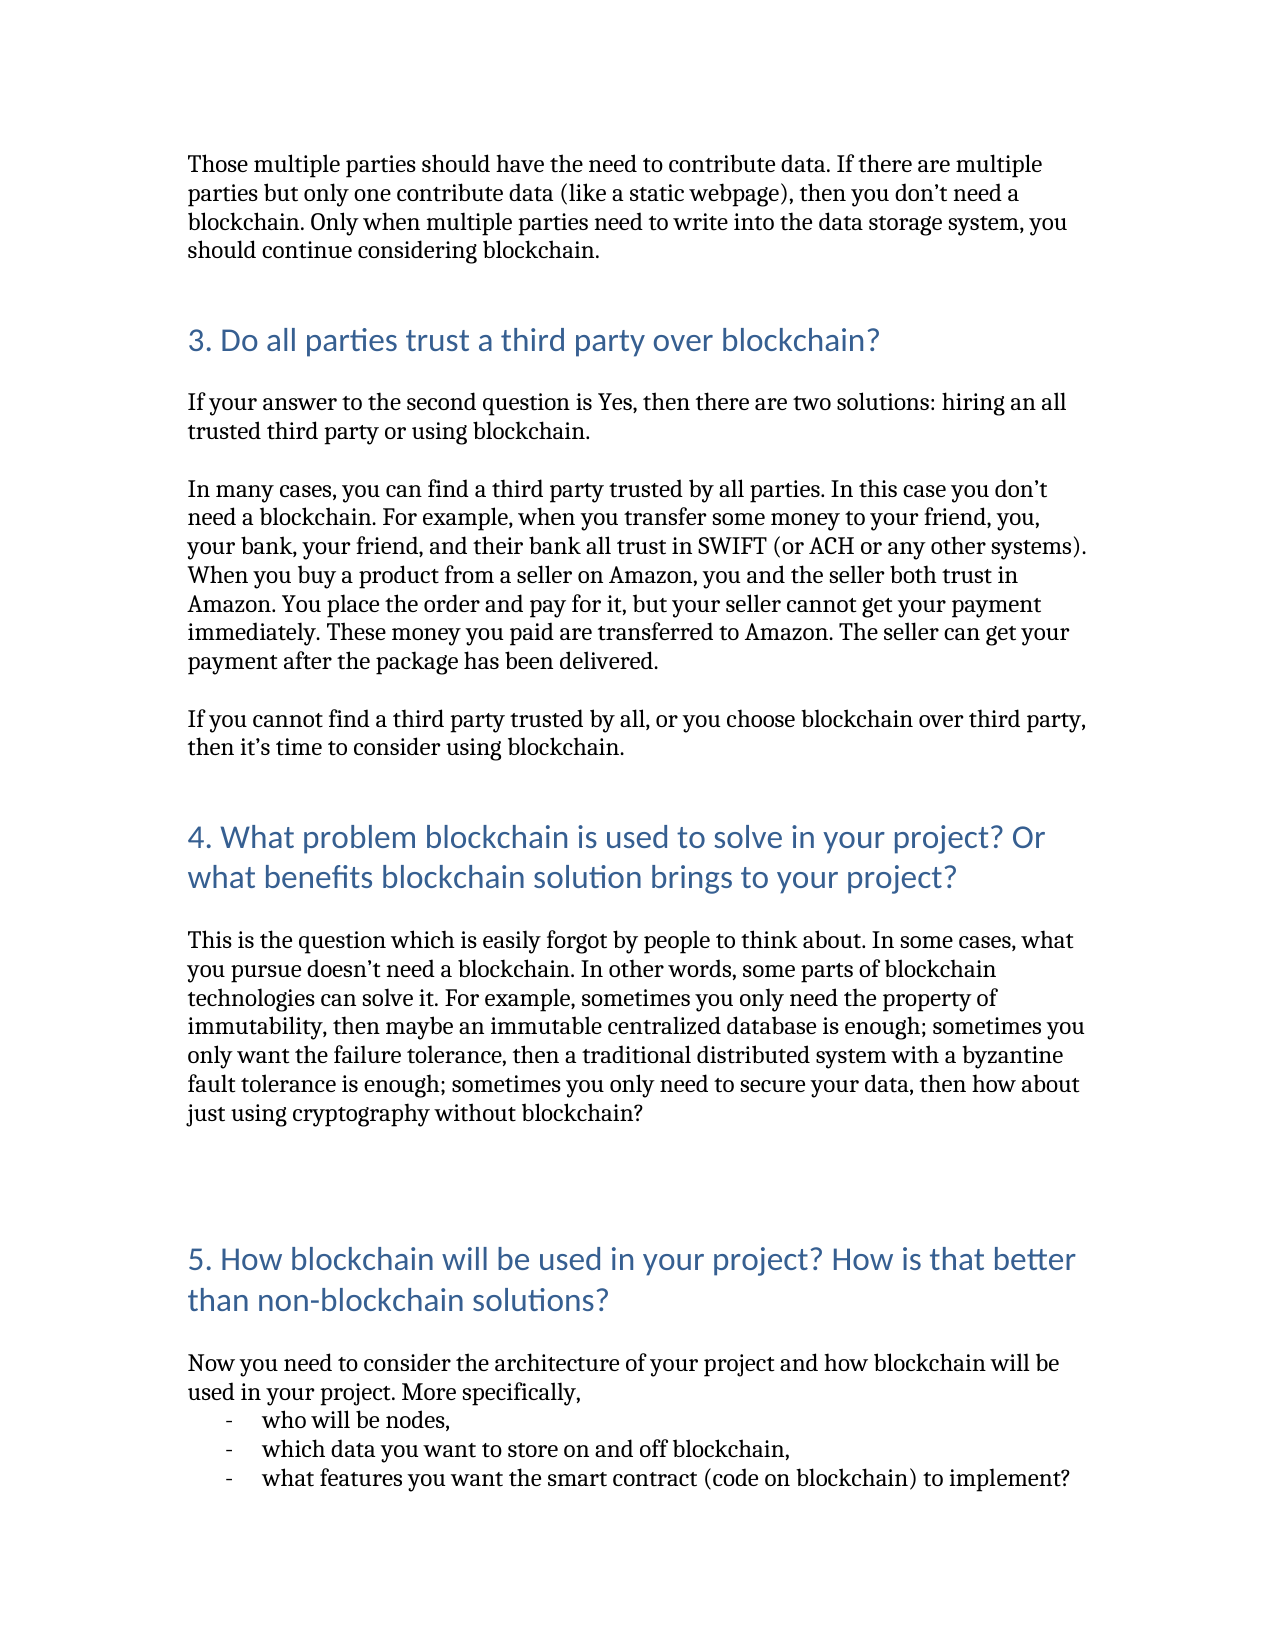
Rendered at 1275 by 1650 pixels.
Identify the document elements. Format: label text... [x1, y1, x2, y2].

list which data you want to store on and off blockchain, [225, 1435, 1087, 1464]
subtitle 5. How blockchain will be used in your project? How is that better than non-blockchain solutions? [187, 1238, 1087, 1320]
text If your answer to the second question is Yes, then there are two solutions: hiring an all trusted third party or using blockchain. [187, 388, 1087, 446]
list who will be nodes, [225, 1406, 1087, 1435]
text This is the question which is easily forgot by people to think about. In some cases, what you pursue doesn’t need a blockchain. In other words, some parts of blockchain technologies can solve it. For example, sometimes you only need the property of immutability, then maybe an immutable centralized database is enough; sometimes you only want the failure tolerance, then a traditional distributed system with a byzantine fault tolerance is enough; sometimes you only need to secure your data, then how about just using cryptography without blockchain? [187, 926, 1087, 1127]
subtitle 3. Do all parties trust a third party over blockchain? [187, 319, 1087, 359]
text Now you need to consider the architecture of your project and how blockchain will be used in your project. More specifically, [187, 1349, 1087, 1406]
list what features you want the smart contract (code on blockchain) to implement? [225, 1464, 1087, 1492]
subtitle 4. What problem blockchain is used to solve in your project? Or what benefits blockchain solution brings to your project? [187, 816, 1087, 897]
text Those multiple parties should have the need to contribute data. If there are multiple parties but only one contribute data (like a static webpage), then you don’t need a blockchain. Only when multiple parties need to write into the data storage system, you should continue considering blockchain. [187, 150, 1087, 265]
text In many cases, you can find a third party trusted by all parties. In this case you don’t need a blockchain. For example, when you transfer some money to your friend, you, your bank, your friend, and their bank all trust in SWIFT (or ACH or any other systems). When you buy a product from a seller on Amazon, you and the seller both trust in Amazon. You place the order and pay for it, but your seller cannot get your payment immediately. These money you paid are transferred to Amazon. The seller can get your payment after the package has been delivered. [187, 474, 1087, 676]
text If you cannot find a third party trusted by all, or you choose blockchain over third party, then it’s time to consider using blockchain. [187, 704, 1087, 762]
